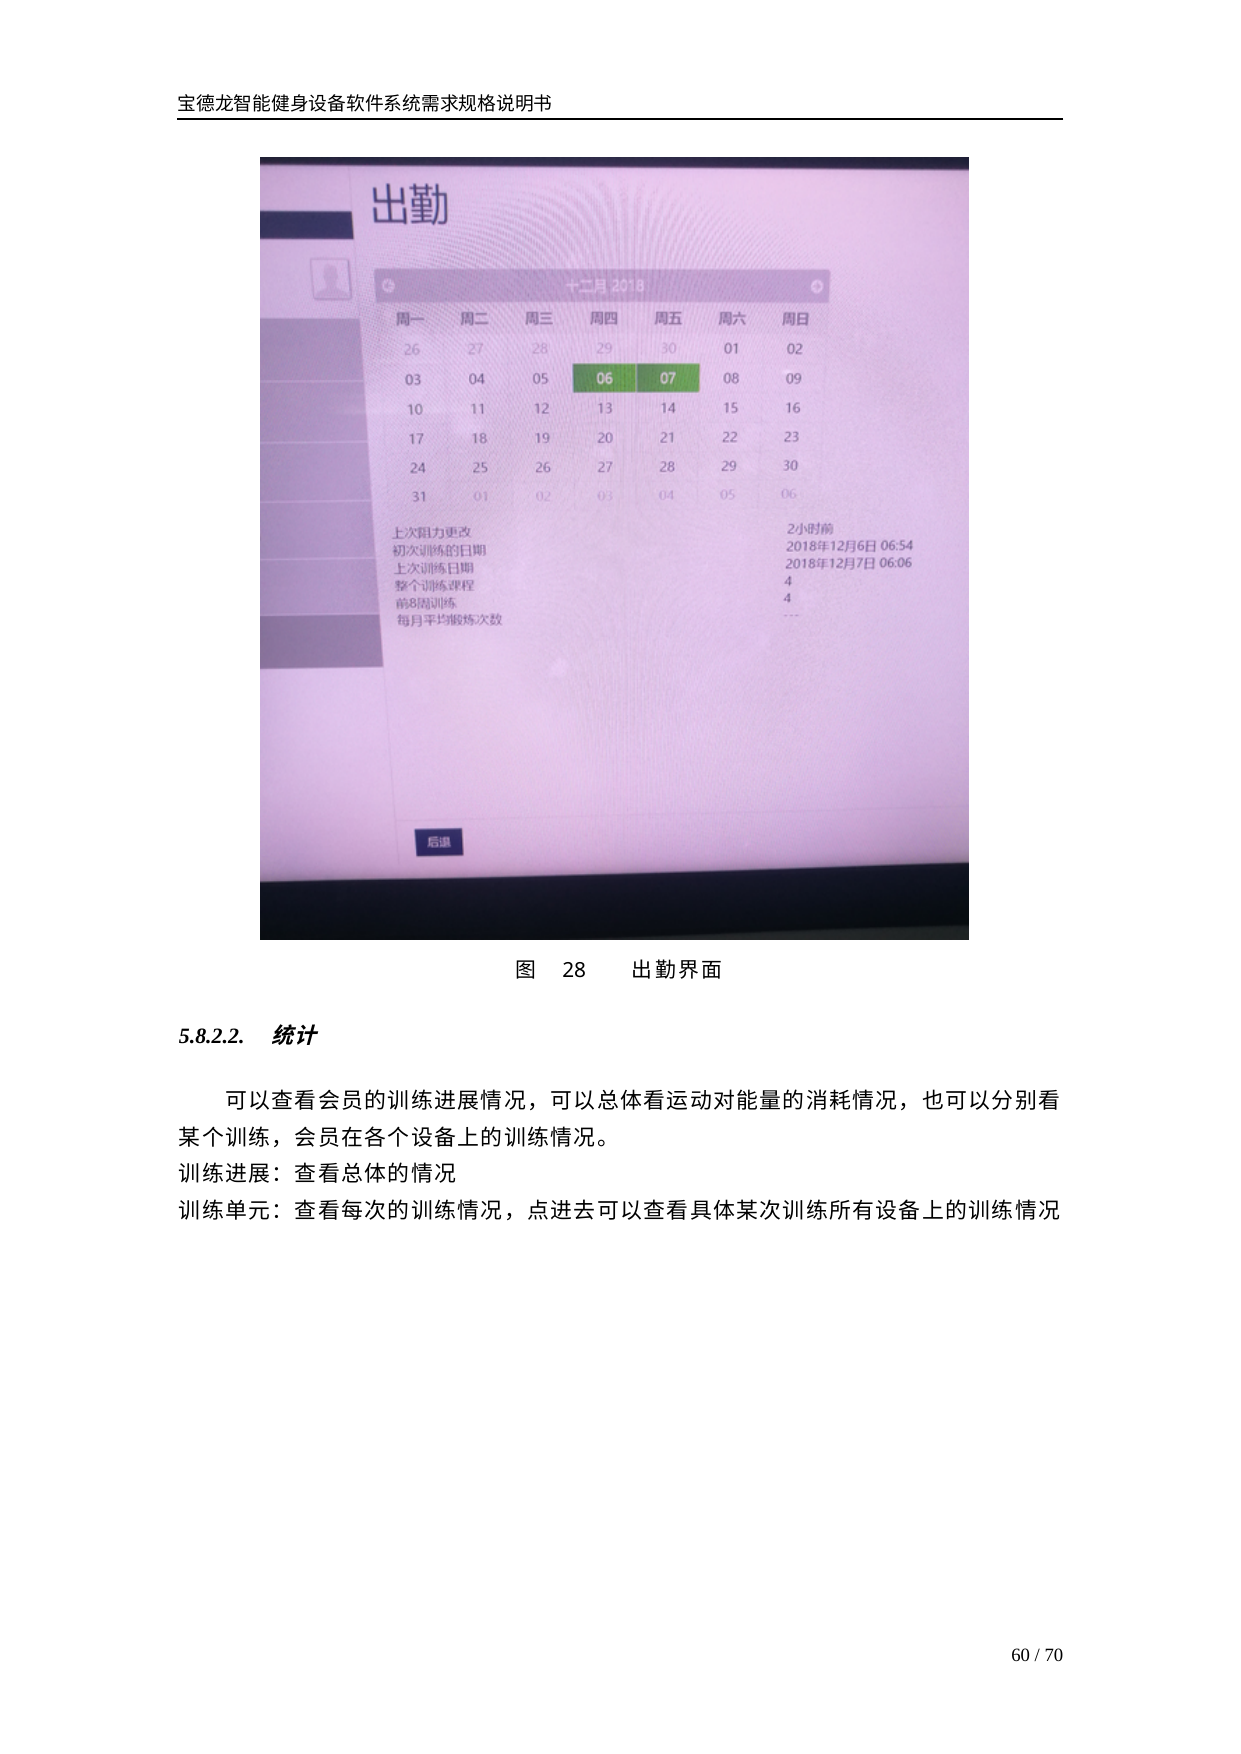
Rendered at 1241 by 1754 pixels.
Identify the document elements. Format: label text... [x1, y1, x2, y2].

text 可以查看会员的训练进展情况，可以总体看运动对能量的消耗情况，也可以分别看某个训练，会员在各个设备上的训练情况。 [179, 1081, 1061, 1154]
picture [260, 157, 969, 940]
text 训练单元：查看每次的训练情况，点进去可以查看具体某次训练所有设备上的训练情况 [179, 1191, 1061, 1227]
text 图 28 出勤界面 [179, 950, 1061, 986]
text 训练进展：查看总体的情况 [179, 1154, 1061, 1191]
subtitle 统计 [179, 1016, 1061, 1052]
